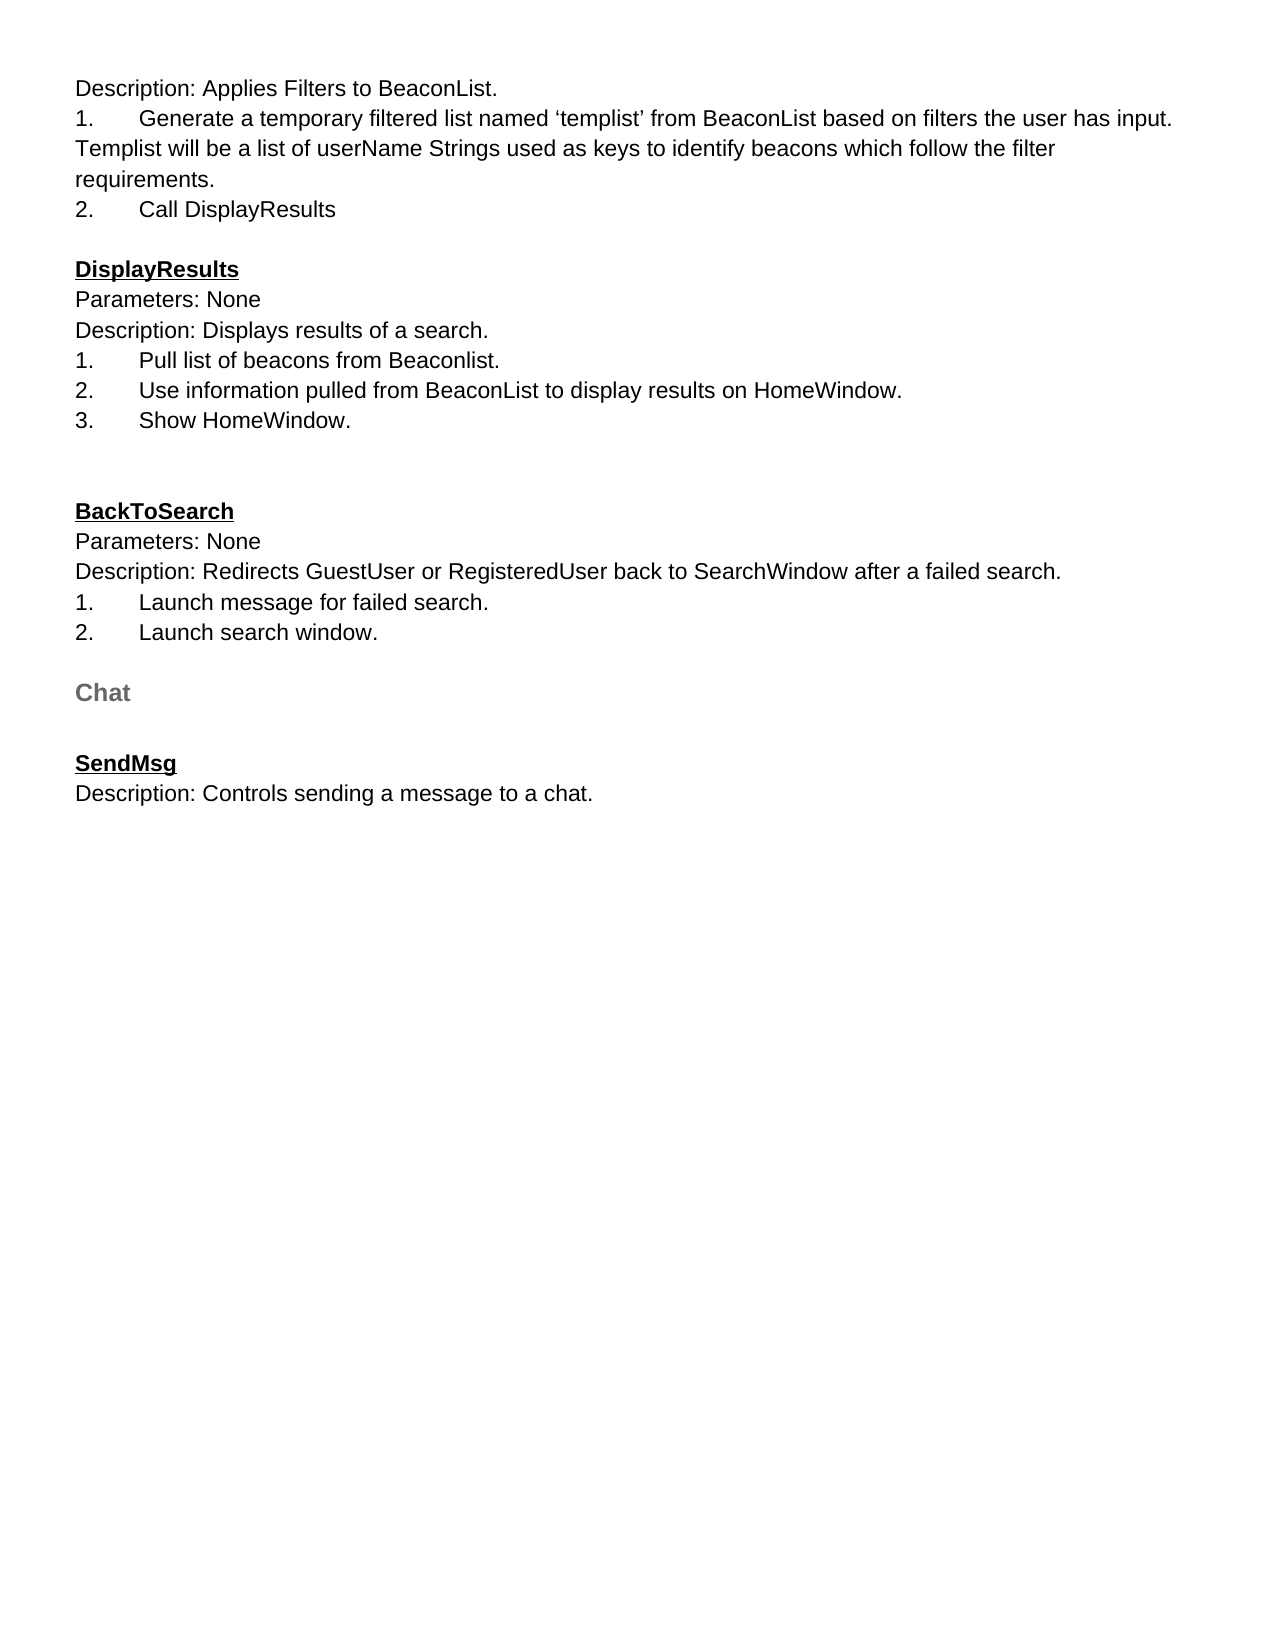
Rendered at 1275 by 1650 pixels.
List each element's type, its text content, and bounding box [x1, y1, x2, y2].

text 2. Use information pulled from BeaconList to display results on HomeWindow. [75, 377, 1200, 403]
text SendMsg [75, 750, 1200, 776]
text BackToSearch [75, 498, 1200, 524]
text Parameters: None [75, 286, 1200, 313]
subtitle Chat [75, 678, 1200, 707]
text Description: Applies Filters to BeaconList. [75, 75, 1200, 101]
text Description: Redirects GuestUser or RegisteredUser back to SearchWindow after a failed search. [75, 558, 1200, 585]
text 1. Generate a temporary filtered list named ‘templist’ from BeaconList based on filters the user has input. Templist will be a list of userName Strings used as keys to identify beacons which follow the filter requirements. [75, 105, 1200, 192]
text DisplayResults [75, 256, 1200, 283]
text Description: Displays results of a search. [75, 317, 1200, 343]
text 3. Show HomeWindow. [75, 407, 1200, 434]
text Parameters: None [75, 528, 1200, 554]
text 1. Pull list of beacons from Beaconlist. [75, 347, 1200, 373]
text 2. Call DisplayResults [75, 196, 1200, 222]
text 2. Launch search window. [75, 619, 1200, 645]
text Description: Controls sending a message to a chat. [75, 780, 1200, 806]
text 1. Launch message for failed search. [75, 588, 1200, 615]
